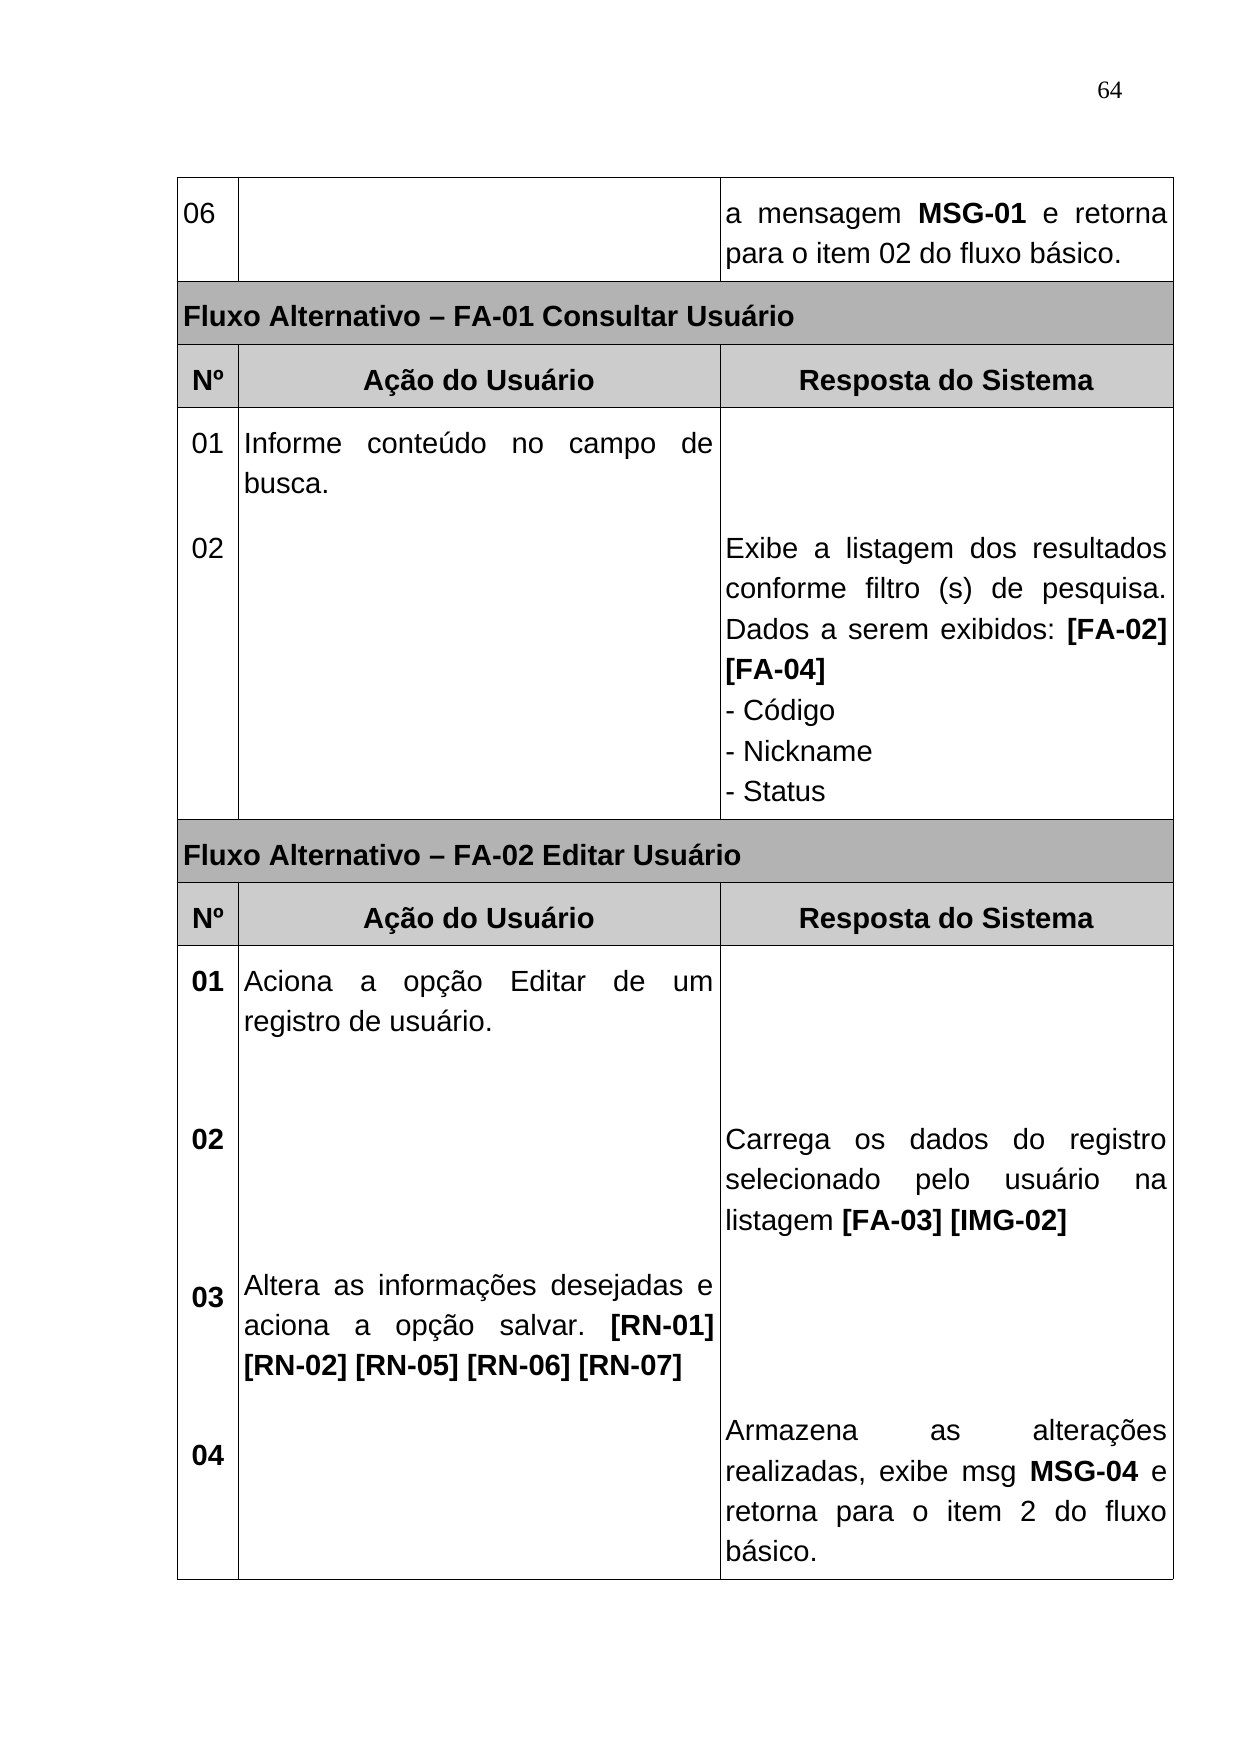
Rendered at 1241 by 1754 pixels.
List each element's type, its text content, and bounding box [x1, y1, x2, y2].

table_cell Aciona a opção Editar de um registro de usuário. Altera as informações desejadas e aciona a opção salvar. [RN-01] [RN-02] [RN-05] [RN-06] [RN-07] [239, 946, 720, 1578]
table_cell Fluxo Alternativo – FA-01 Consultar Usuário [178, 282, 1173, 344]
table_cell Ação do Usuário [239, 345, 720, 407]
table_cell 01 02 03 04 05 06 [178, 178, 238, 281]
table_cell Informe conteúdo no campo de busca. [239, 408, 720, 819]
table_cell Fluxo Alternativo – FA-02 Editar Usuário [178, 820, 1173, 882]
table_cell Carrega os dados do registro selecionado pelo usuário na listagem [FA-03] [IMG-02] Armazena as alterações realizadas, exibe msg MSG-04 e retorna para o item 2 do fluxo básico. [721, 946, 1173, 1578]
table_cell Exibe a listagem dos resultados conforme filtro (s) de pesquisa. Dados a serem exibidos: [FA-02][FA-04] - Código - Nickname - Status [721, 408, 1173, 819]
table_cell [721, 178, 1173, 281]
table_cell Nº [178, 883, 238, 945]
table_cell Ação do Usuário [239, 883, 720, 945]
table_cell 01 02 03 04 [178, 946, 238, 1578]
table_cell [239, 178, 720, 281]
table_cell Resposta do Sistema [721, 883, 1173, 945]
table_cell Resposta do Sistema [721, 345, 1173, 407]
table_cell 01 02 [178, 408, 238, 819]
table_cell Nº [178, 345, 238, 407]
